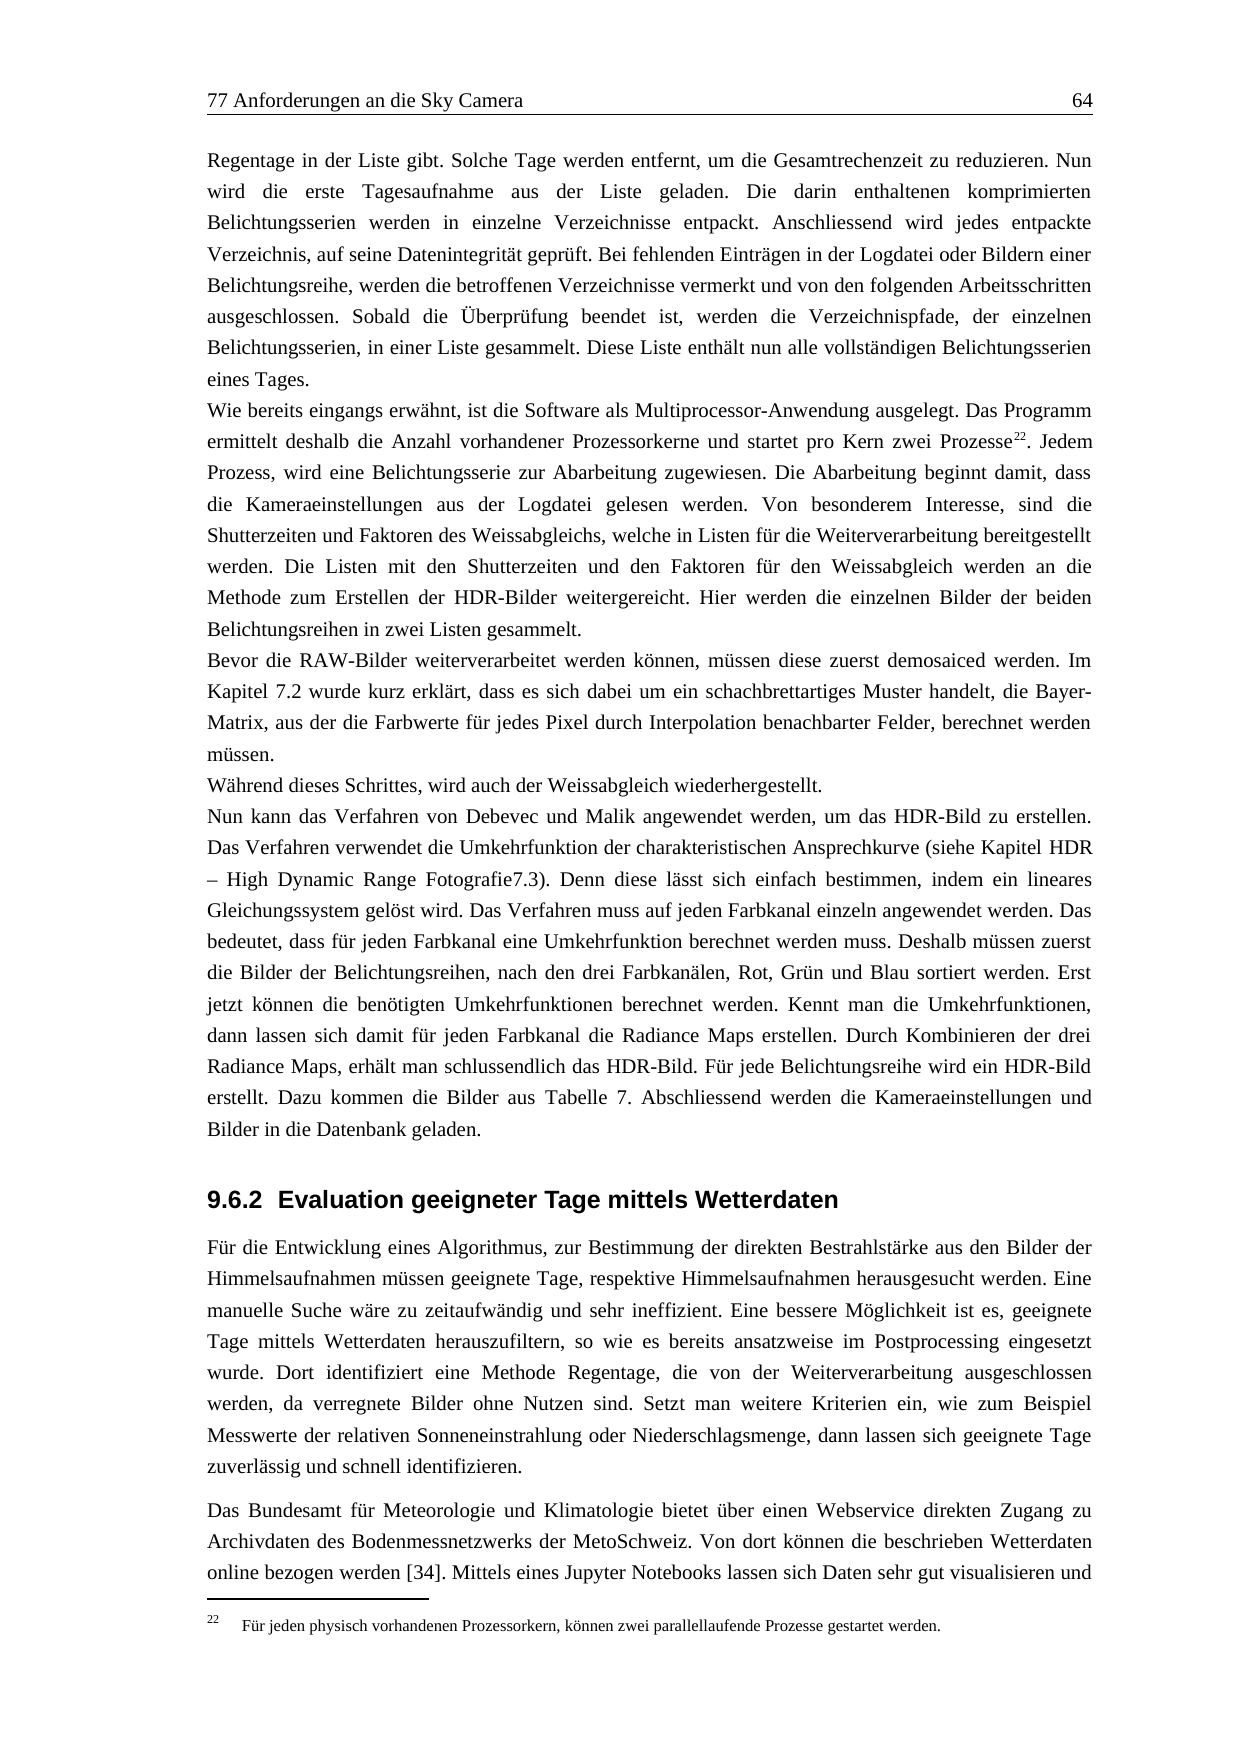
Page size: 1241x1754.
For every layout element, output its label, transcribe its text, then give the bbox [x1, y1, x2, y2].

text Wie bereits eingangs erwähnt, ist die Software als Multiprocessor-Anwendung ausgelegt. Das Programm ermittelt deshalb die Anzahl vorhandener Prozessorkerne und startet pro Kern zwei Prozesse. Jedem Prozess, wird eine Belichtungsserie zur Abarbeitung zugewiesen. Die Abarbeitung beginnt damit, dass die Kameraeinstellungen aus der Logdatei gelesen werden. Von besonderem Interesse, sind die Shutterzeiten und Faktoren des Weissabgleichs, welche in Listen für die Weiterverarbeitung bereitgestellt werden. Die Listen mit den Shutterzeiten und den Faktoren für den Weissabgleich werden an die Methode zum Erstellen der HDR-Bilder weitergereicht. Hier werden die einzelnen Bilder der beiden Belichtungsreihen in zwei Listen gesammelt. [207, 398, 1093, 641]
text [207, 148, 1093, 391]
text Für die Entwicklung eines Algorithmus, zur Bestimmung der direkten Bestrahlstärke aus den Bilder der Himmelsaufnahmen müssen geeignete Tage, respektive Himmelsaufnahmen herausgesucht werden. Eine manuelle Suche wäre zu zeitaufwändig und sehr ineffizient. Eine bessere Möglichkeit ist es, geeignete Tage mittels Wetterdaten herauszufiltern, so wie es bereits ansatzweise im Postprocessing eingesetzt wurde. Dort identifiziert eine Methode Regentage, die von der Weiterverarbeitung ausgeschlossen werden, da verregnete Bilder ohne Nutzen sind. Setzt man weitere Kriterien ein, wie zum Beispiel Messwerte der relativen Sonneneinstrahlung oder Niederschlagsmenge, dann lassen sich geeignete Tage zuverlässig und schnell identifizieren. [207, 1235, 1093, 1478]
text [207, 1497, 1093, 1584]
text Während dieses Schrittes, wird auch der Weissabgleich wiederhergestellt. [207, 773, 1093, 797]
text Nun kann das Verfahren von Debevec und Malik angewendet werden, um das HDR-Bild zu erstellen. Das Verfahren verwendet die Umkehrfunktion der charakteristischen Ansprechkurve (siehe Kapitel HDR – High Dynamic Range Fotografie7.3). Denn diese lässt sich einfach bestimmen, indem ein lineares Gleichungssystem gelöst wird. Das Verfahren muss auf jeden Farbkanal einzeln angewendet werden. Das bedeutet, dass für jeden Farbkanal eine Umkehrfunktion berechnet werden muss. Deshalb müssen zuerst die Bilder der Belichtungsreihen, nach den drei Farbkanälen, Rot, Grün und Blau sortiert werden. Erst jetzt können die benötigten Umkehrfunktionen berechnet werden. Kennt man die Umkehrfunktionen, dann lassen sich damit für jeden Farbkanal die Radiance Maps erstellen. Durch Kombinieren der drei Radiance Maps, erhält man schlussendlich das HDR-Bild. Für jede Belichtungsreihe wird ein HDR-Bild erstellt. Dazu kommen die Bilder aus Tabelle 7. Abschliessend werden die Kameraeinstellungen und Bilder in die Datenbank geladen. [207, 804, 1093, 1141]
text Bevor die RAW-Bilder weiterverarbeitet werden können, müssen diese zuerst demosaiced werden. Im Kapitel 7.2 wurde kurz erklärt, dass es sich dabei um ein schachbrettartiges Muster handelt, die Bayer-Matrix, aus der die Farbwerte für jedes Pixel durch Interpolation benachbarter Felder, berechnet werden müssen. [207, 648, 1093, 766]
subtitle Evaluation geeigneter Tage mittels Wetterdaten [207, 1185, 1093, 1214]
